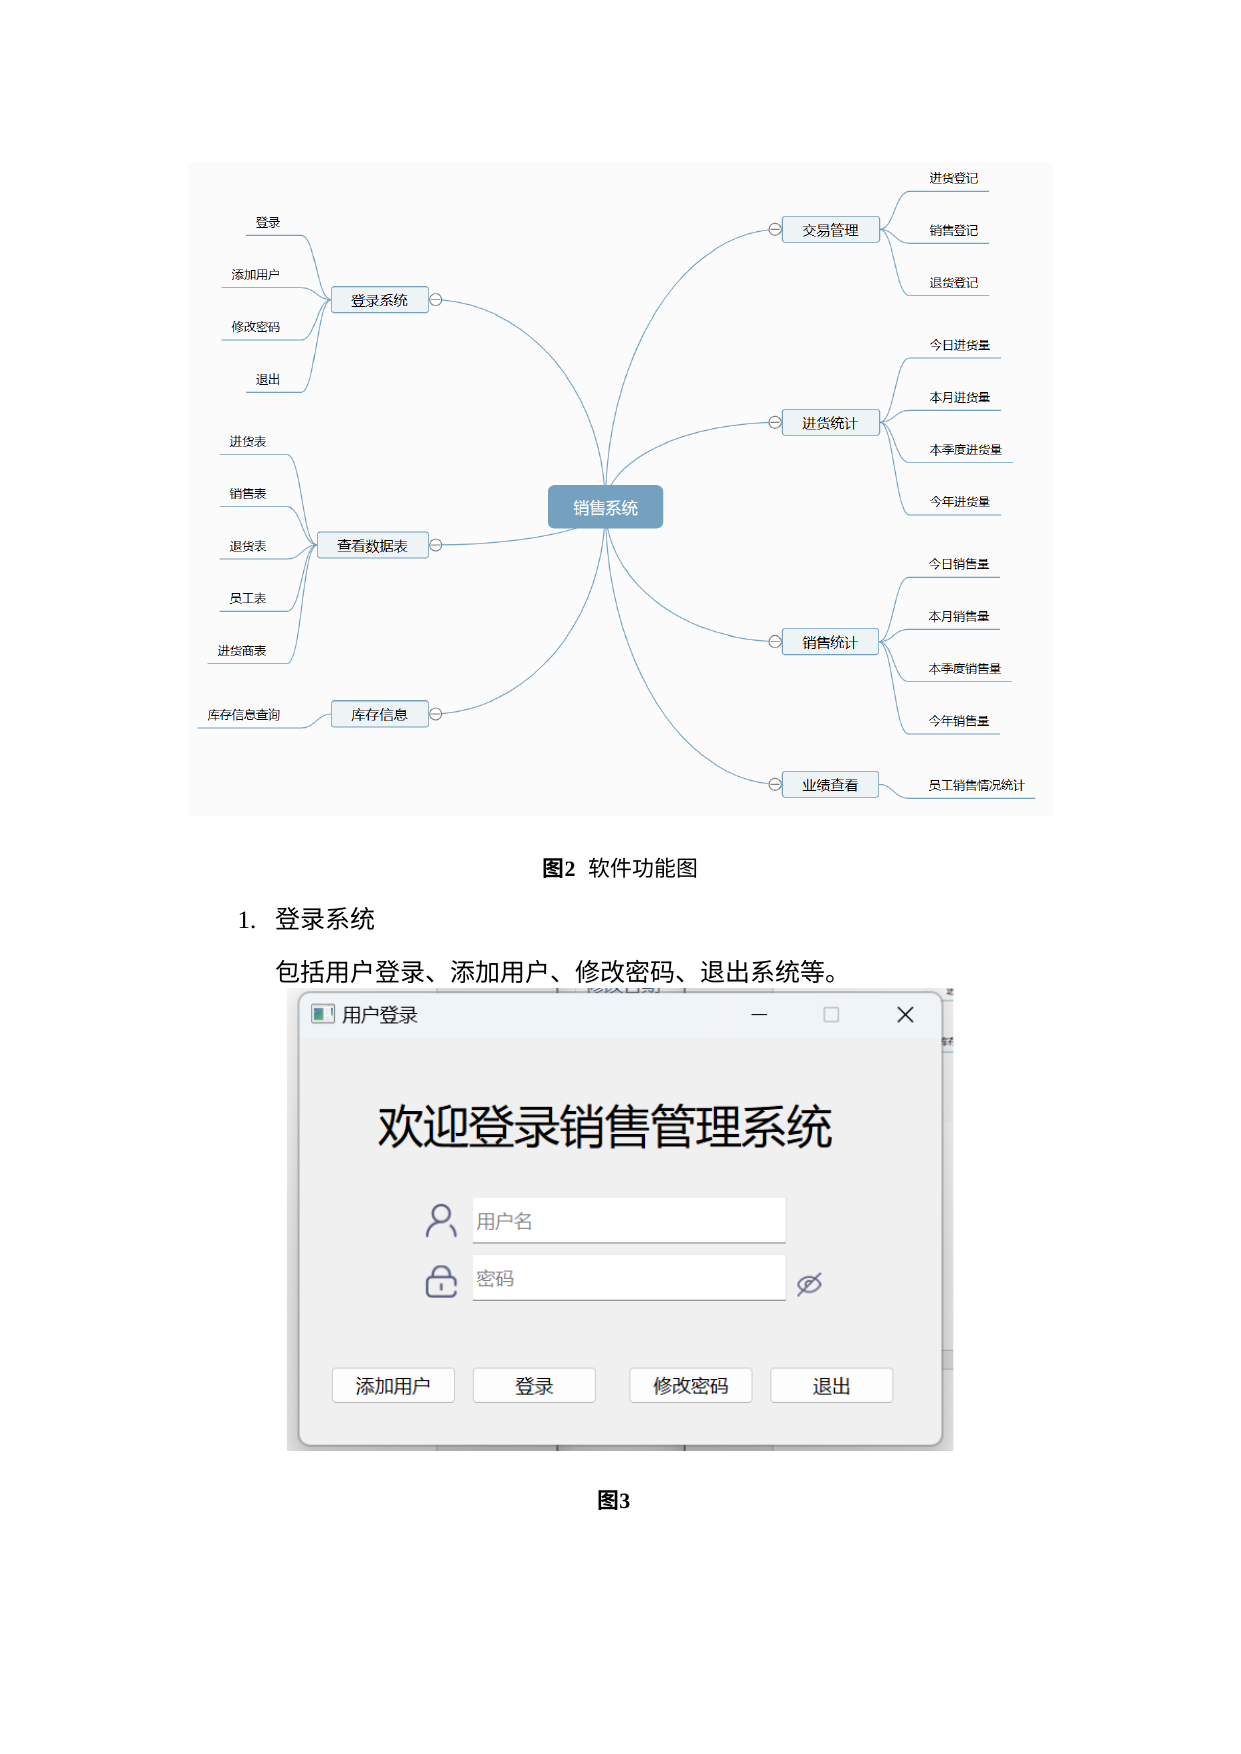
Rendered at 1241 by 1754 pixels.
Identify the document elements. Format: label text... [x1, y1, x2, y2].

picture [187, 162, 1053, 816]
text 包括用户登录、添加用户、修改密码、退出系统等。 [275, 952, 1053, 988]
list 登录系统 [237, 900, 1053, 936]
text 软件功能图 [187, 851, 1053, 883]
picture [286, 988, 954, 1451]
